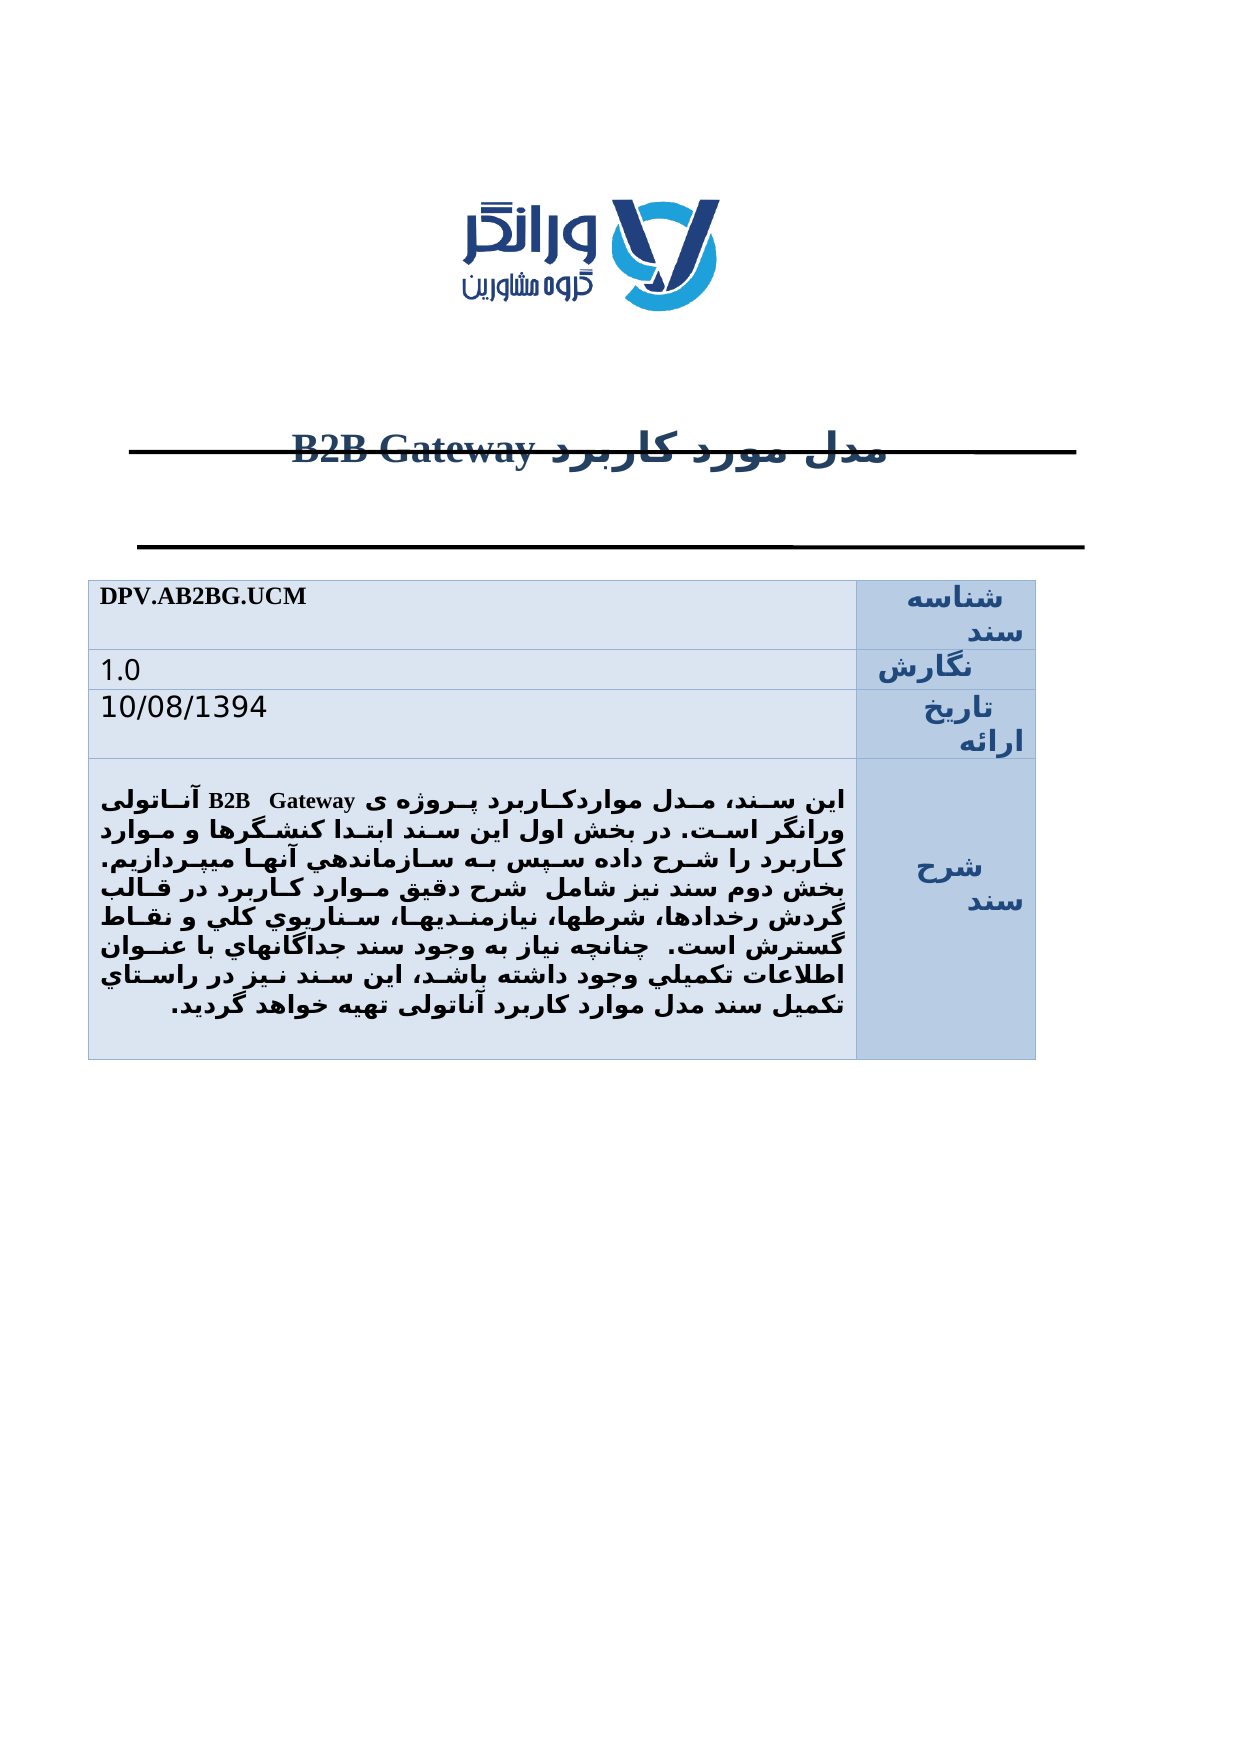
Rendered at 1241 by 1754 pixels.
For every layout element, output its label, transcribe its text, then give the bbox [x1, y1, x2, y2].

text مدل مورد كاربرد B2B Gateway [89, 423, 1092, 472]
table_cell شرح سند [857, 759, 1035, 1059]
table_header DPV.AB2BG.UCM [89, 581, 856, 649]
table_cell 10/08/1394 [89, 690, 856, 758]
table_header شناسه سند [857, 581, 1035, 649]
table_cell نگارش [857, 650, 1035, 689]
table_cell تاريخ ارائه [857, 690, 1035, 758]
table_cell 1.0 [89, 650, 856, 689]
table_cell اين سند، مدل مواردكاربرد پروژه ی B2B Gateway آناتولی ورانگر است. در بخش اول اين سند ابتدا كنشگرها و موارد كاربرد را شرح داده سپس به سازماندهي آنها ميپردازيم. بخش دوم سند نيز شامل شرح دقيق موارد كاربرد در قالب گردش رخدادها، شرطها، نيازمنديها، سناريوي كلي و نقاط گسترش است. چنانچه نياز به وجود سند جداگانهاي با عنوان اطلاعات تكميلي وجود داشته باشد، اين سند نيز در راستاي تكميل سند مدل موارد كاربرد آناتولی تهيه خواهد گرديد. [89, 759, 856, 1059]
picture [412, 147, 769, 345]
